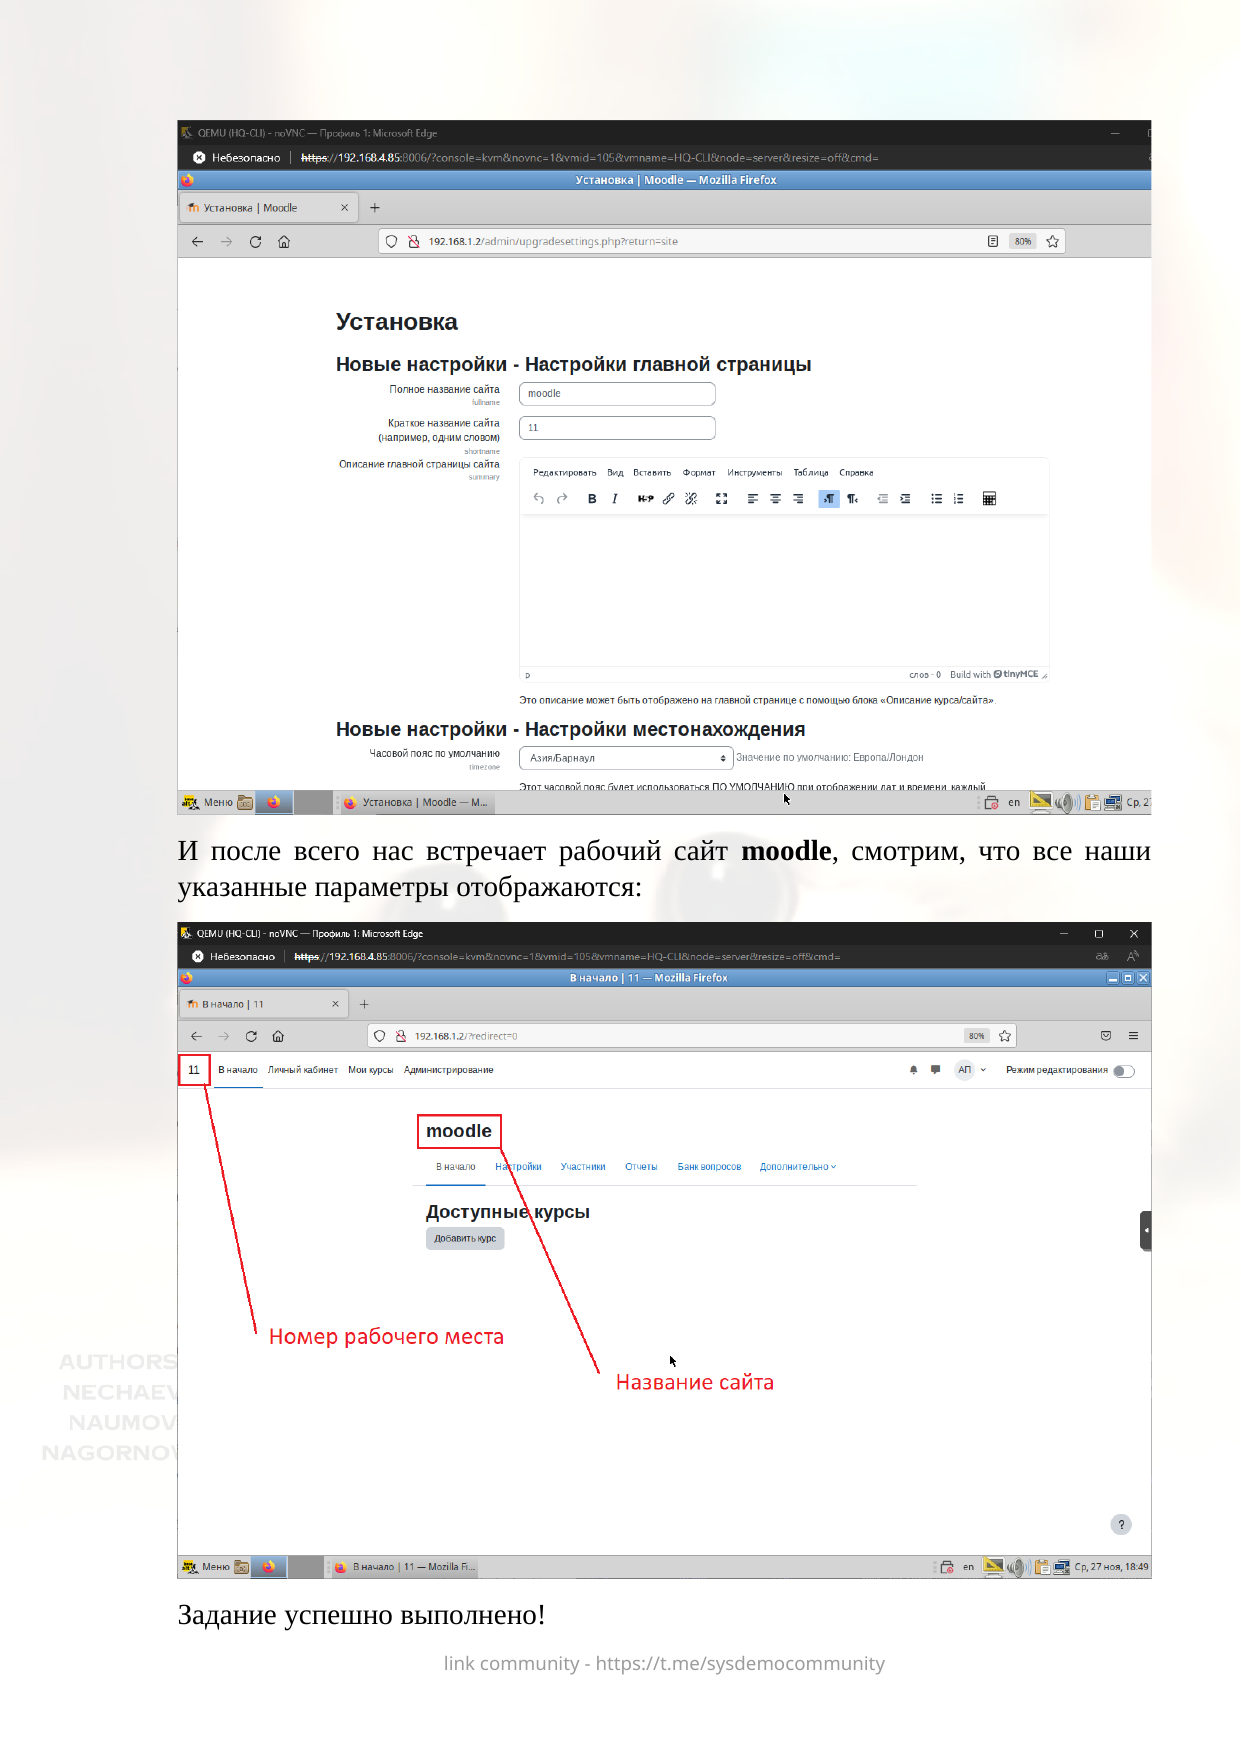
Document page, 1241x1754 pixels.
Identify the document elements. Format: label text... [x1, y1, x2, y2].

text И после всего нас встречает рабочий сайт moodle, смотрим, что все наши указанные параметры отображаются: [177, 833, 1152, 903]
picture [177, 120, 1152, 815]
picture [177, 922, 1152, 1579]
text Задание успешно выполнено! [177, 1597, 1152, 1631]
